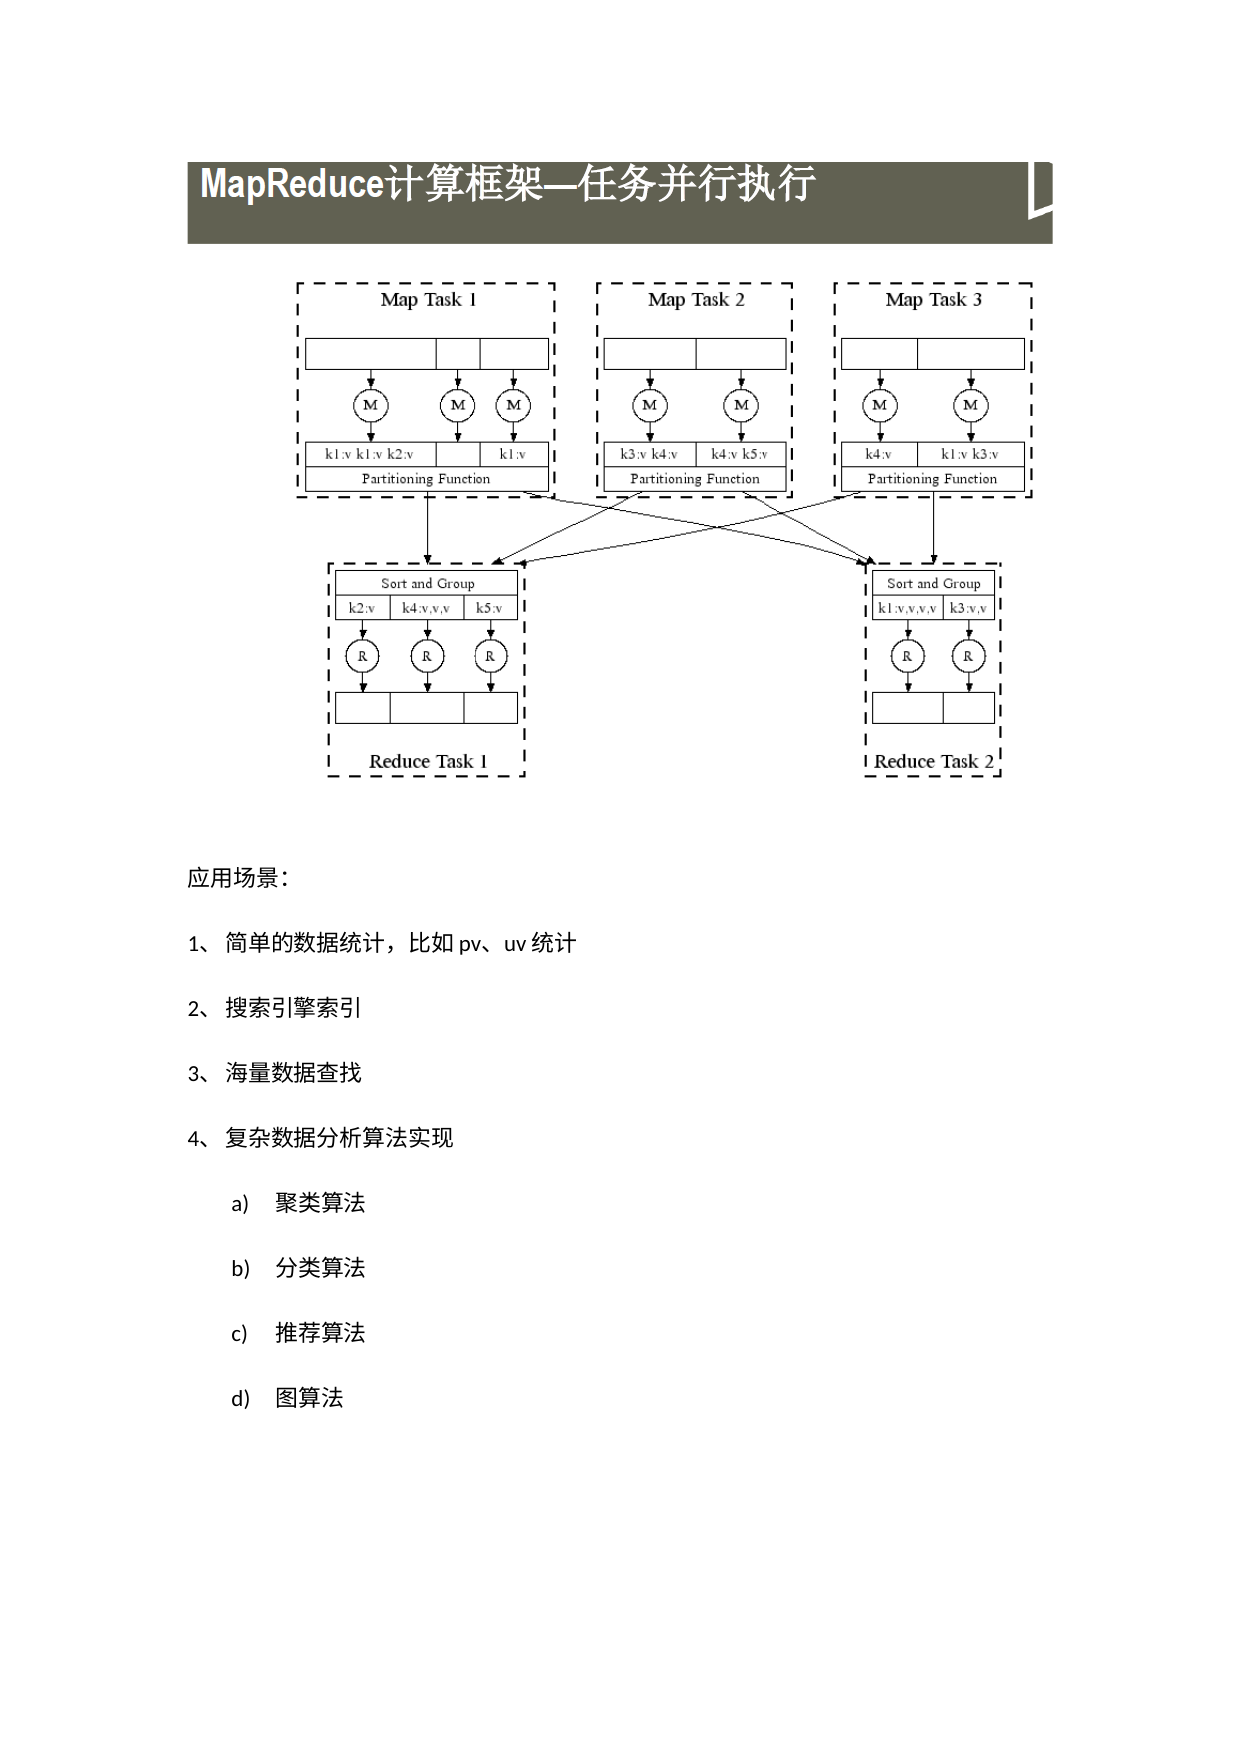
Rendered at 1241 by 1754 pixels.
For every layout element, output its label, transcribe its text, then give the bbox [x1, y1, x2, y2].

list 图算法 [231, 1364, 1053, 1429]
picture [187, 162, 1053, 804]
list 聚类算法 [231, 1169, 1053, 1234]
list 海量数据查找 [187, 1039, 1053, 1104]
list 复杂数据分析算法实现 [187, 1104, 1053, 1169]
text 应用场景： [187, 844, 1053, 909]
list 分类算法 [231, 1234, 1053, 1299]
list 搜索引擎索引 [187, 974, 1053, 1039]
list 推荐算法 [231, 1299, 1053, 1364]
list 简单的数据统计，比如pv、uv统计 [187, 909, 1053, 974]
